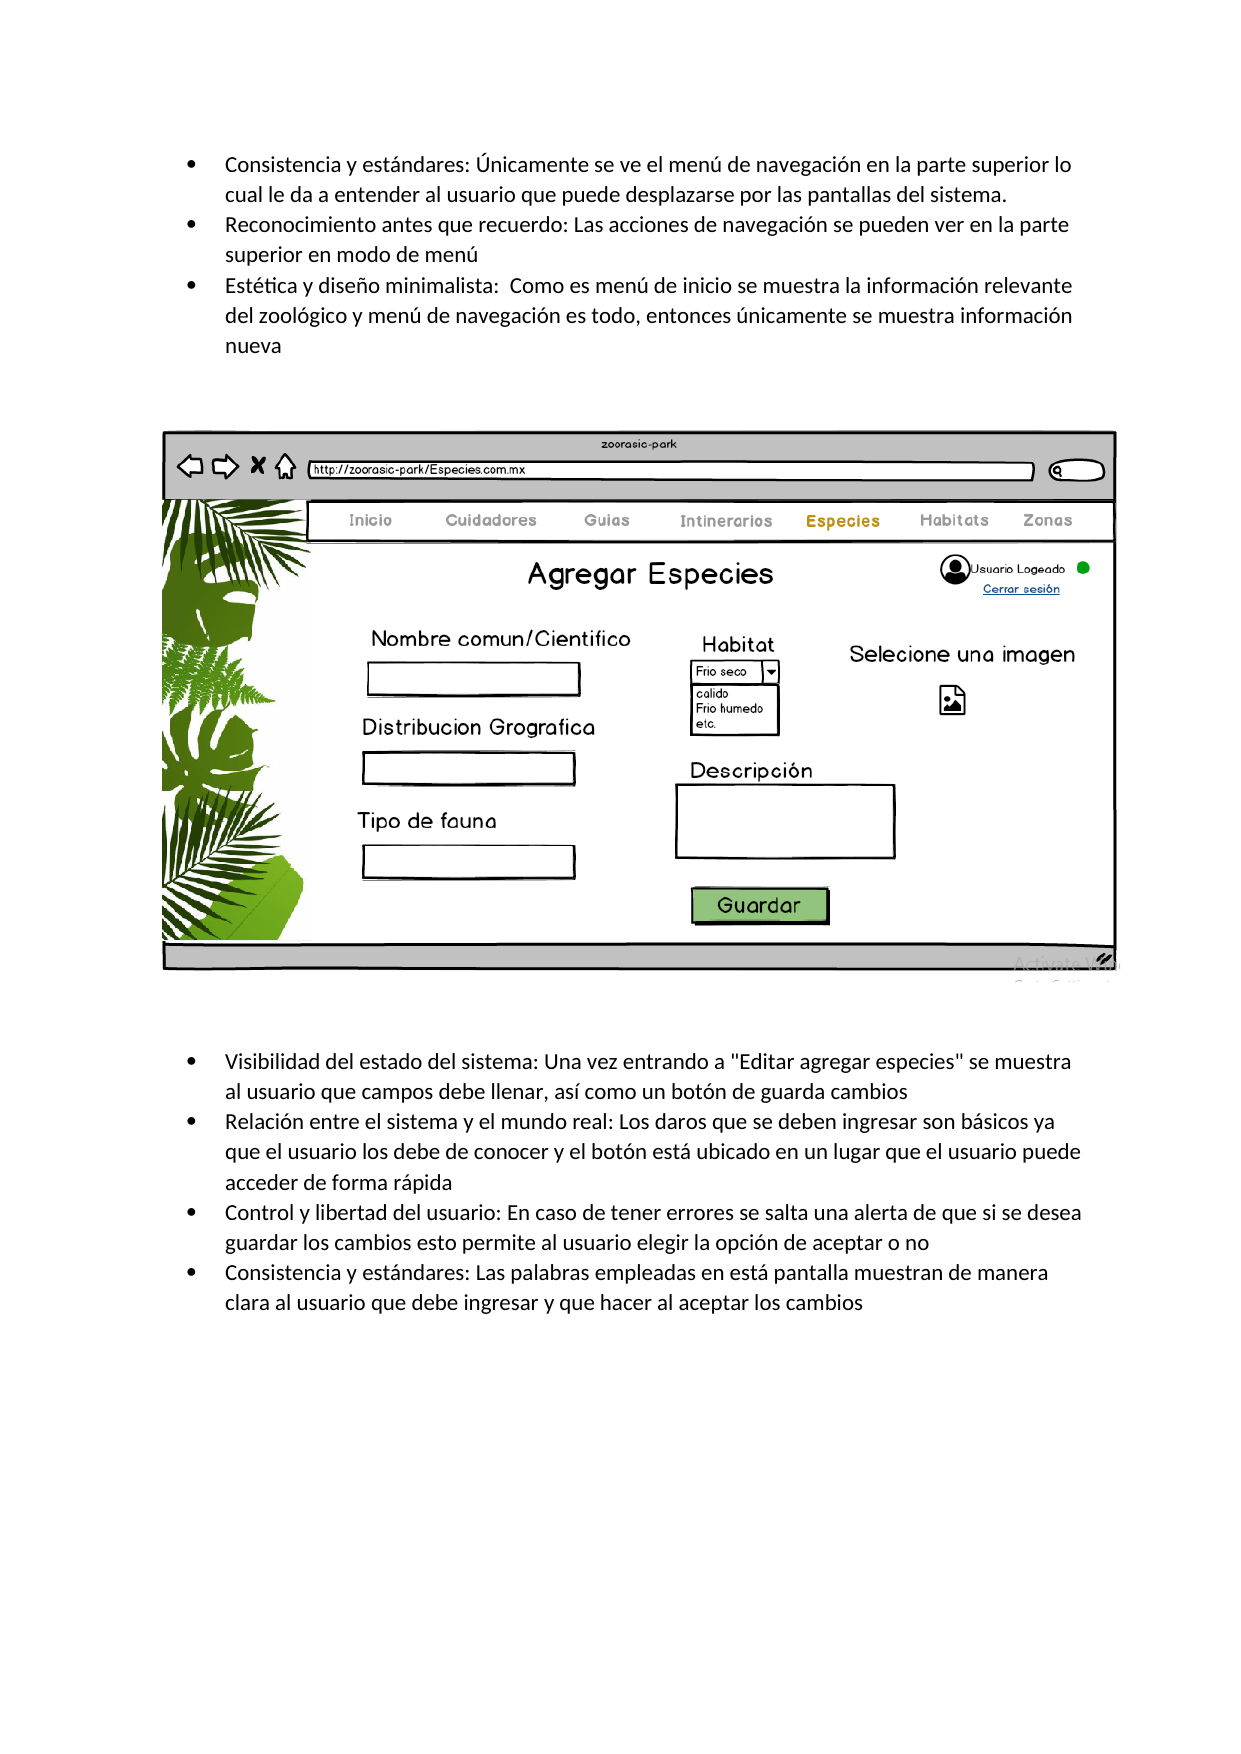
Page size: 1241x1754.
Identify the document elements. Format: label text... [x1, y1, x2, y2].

picture [150, 425, 1121, 982]
list Visibilidad del estado del sistema: Una vez entrando a "Editar agregar especies" se muestra al usuario que campos debe llenar, así como un botón de guarda cambios [187, 1047, 1090, 1105]
list Control y libertad del usuario: En caso de tener errores se salta una alerta de que si se desea guardar los cambios esto permite al usuario elegir la opción de aceptar o no [187, 1198, 1090, 1256]
list Estética y diseño minimalista: Como es menú de inicio se muestra la información relevante del zoológico y menú de navegación es todo, entonces únicamente se muestra información nueva [187, 271, 1090, 359]
list Relación entre el sistema y el mundo real: Los daros que se deben ingresar son básicos ya que el usuario los debe de conocer y el botón está ubicado en un lugar que el usuario puede acceder de forma rápida [187, 1107, 1090, 1196]
list Consistencia y estándares: Únicamente se ve el menú de navegación en la parte superior lo cual le da a entender al usuario que puede desplazarse por las pantallas del sistema. [187, 150, 1090, 208]
list Consistencia y estándares: Las palabras empleadas en está pantalla muestran de manera clara al usuario que debe ingresar y que hacer al aceptar los cambios [187, 1258, 1090, 1316]
list Reconocimiento antes que recuerdo: Las acciones de navegación se pueden ver en la parte superior en modo de menú [187, 210, 1090, 269]
